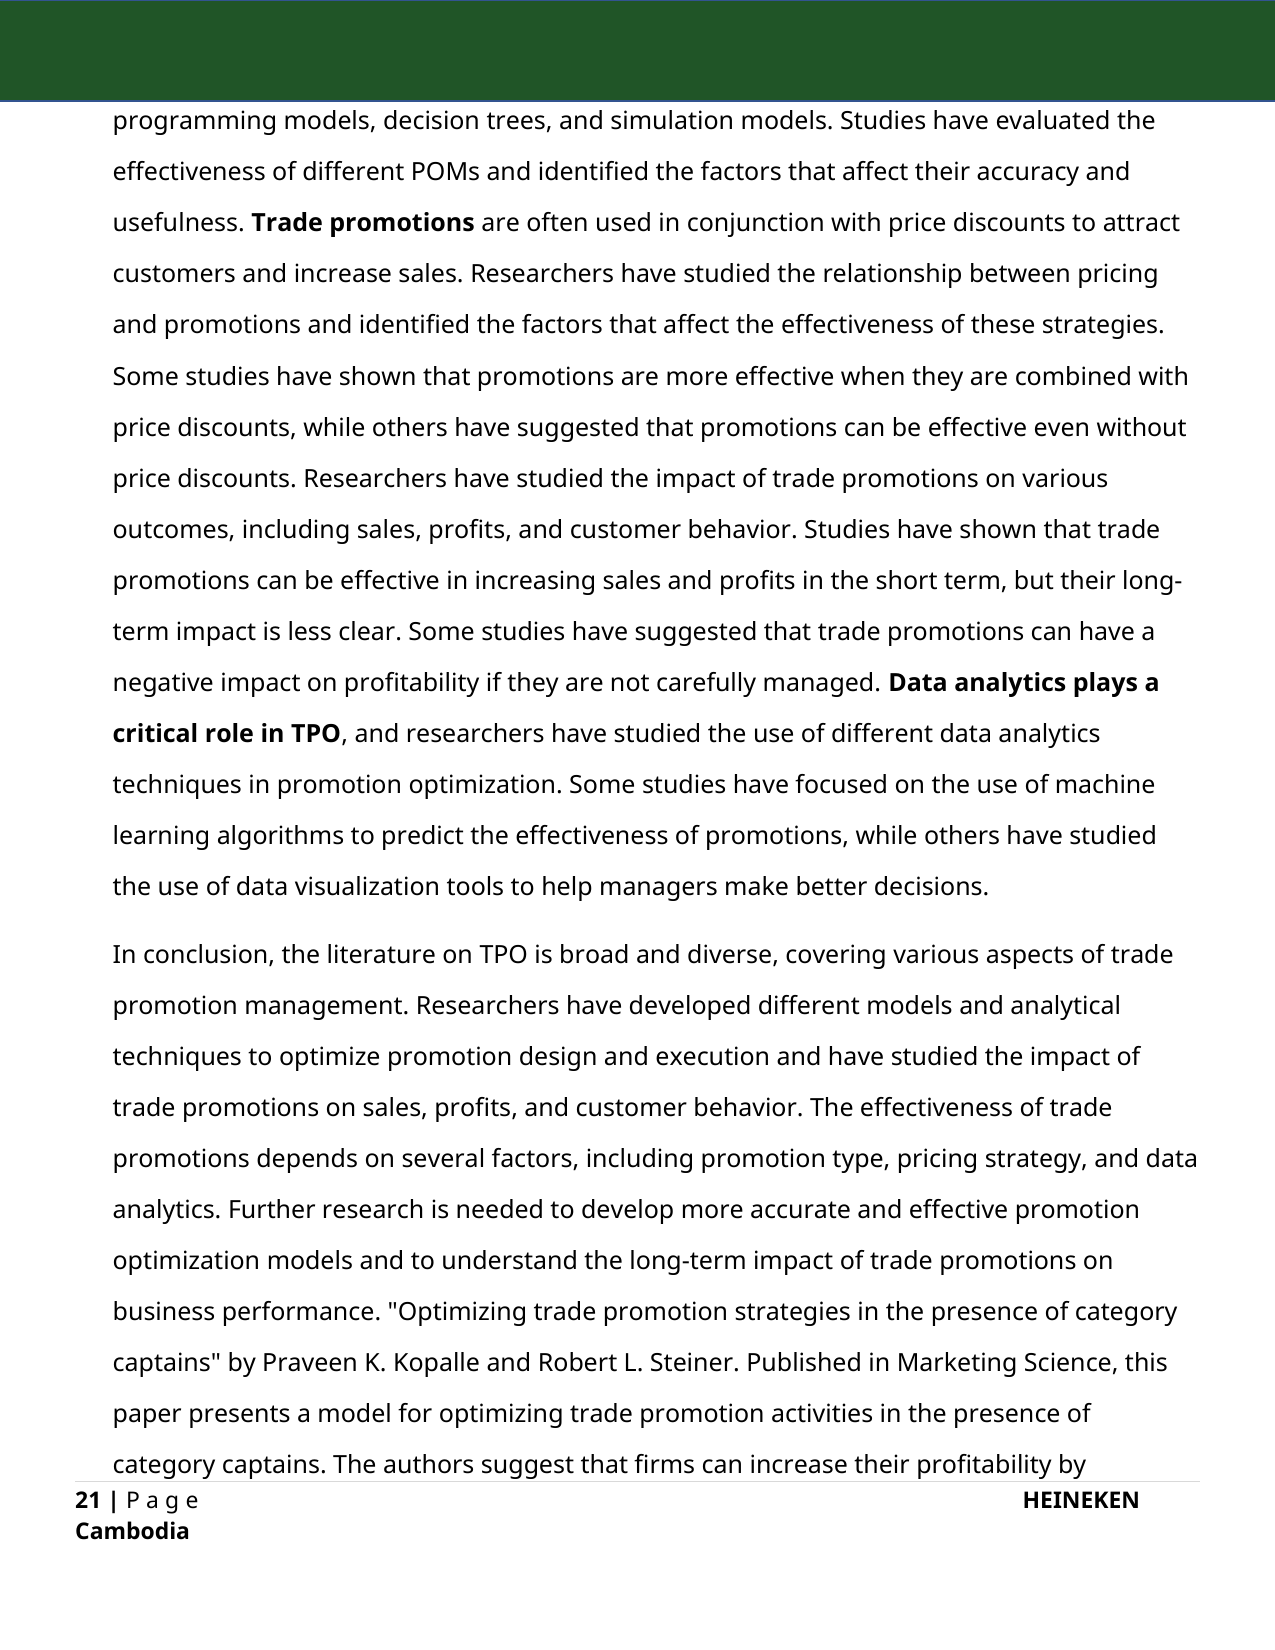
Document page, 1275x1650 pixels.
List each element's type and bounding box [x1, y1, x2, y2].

text [112, 103, 1200, 903]
text [112, 936, 1200, 1481]
